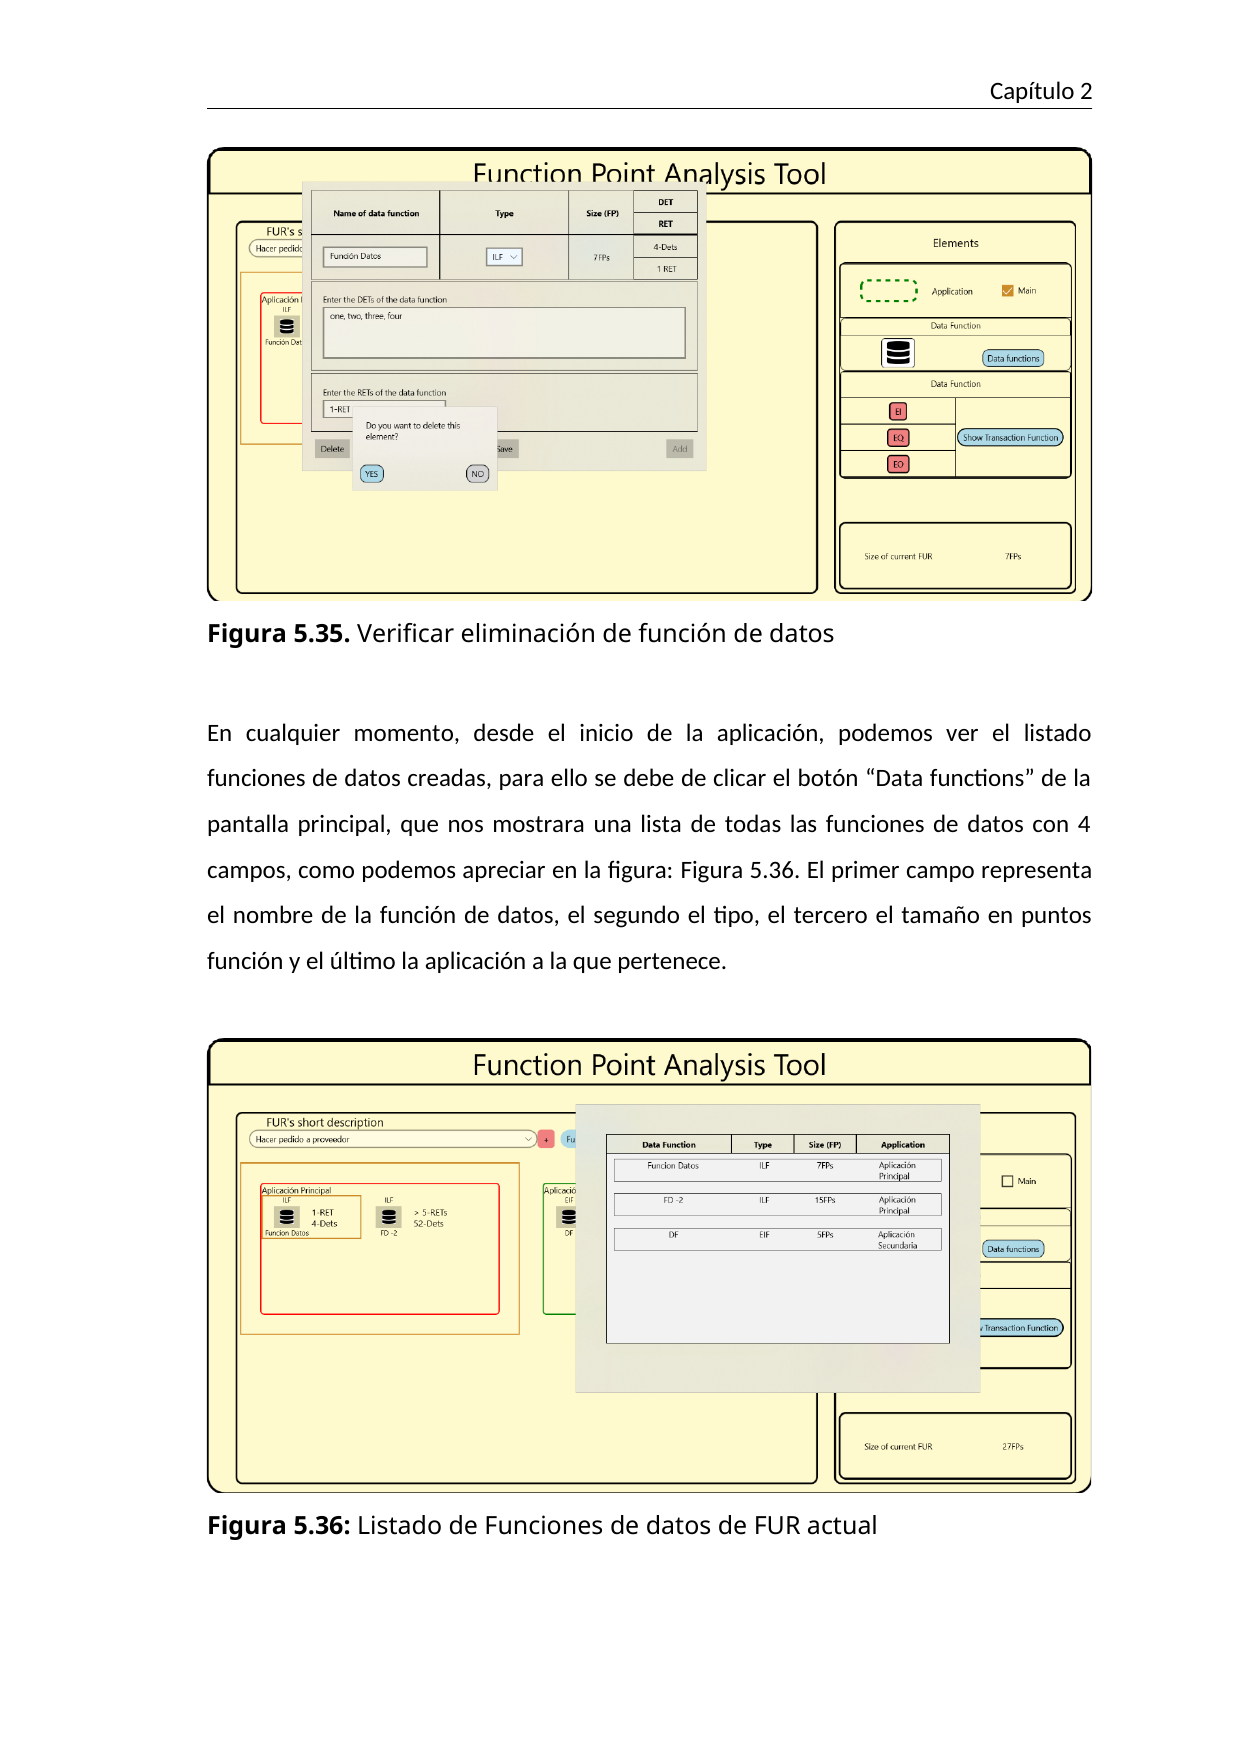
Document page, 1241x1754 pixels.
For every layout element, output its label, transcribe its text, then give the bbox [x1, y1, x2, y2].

picture [206, 147, 1093, 601]
picture [206, 1036, 1092, 1493]
